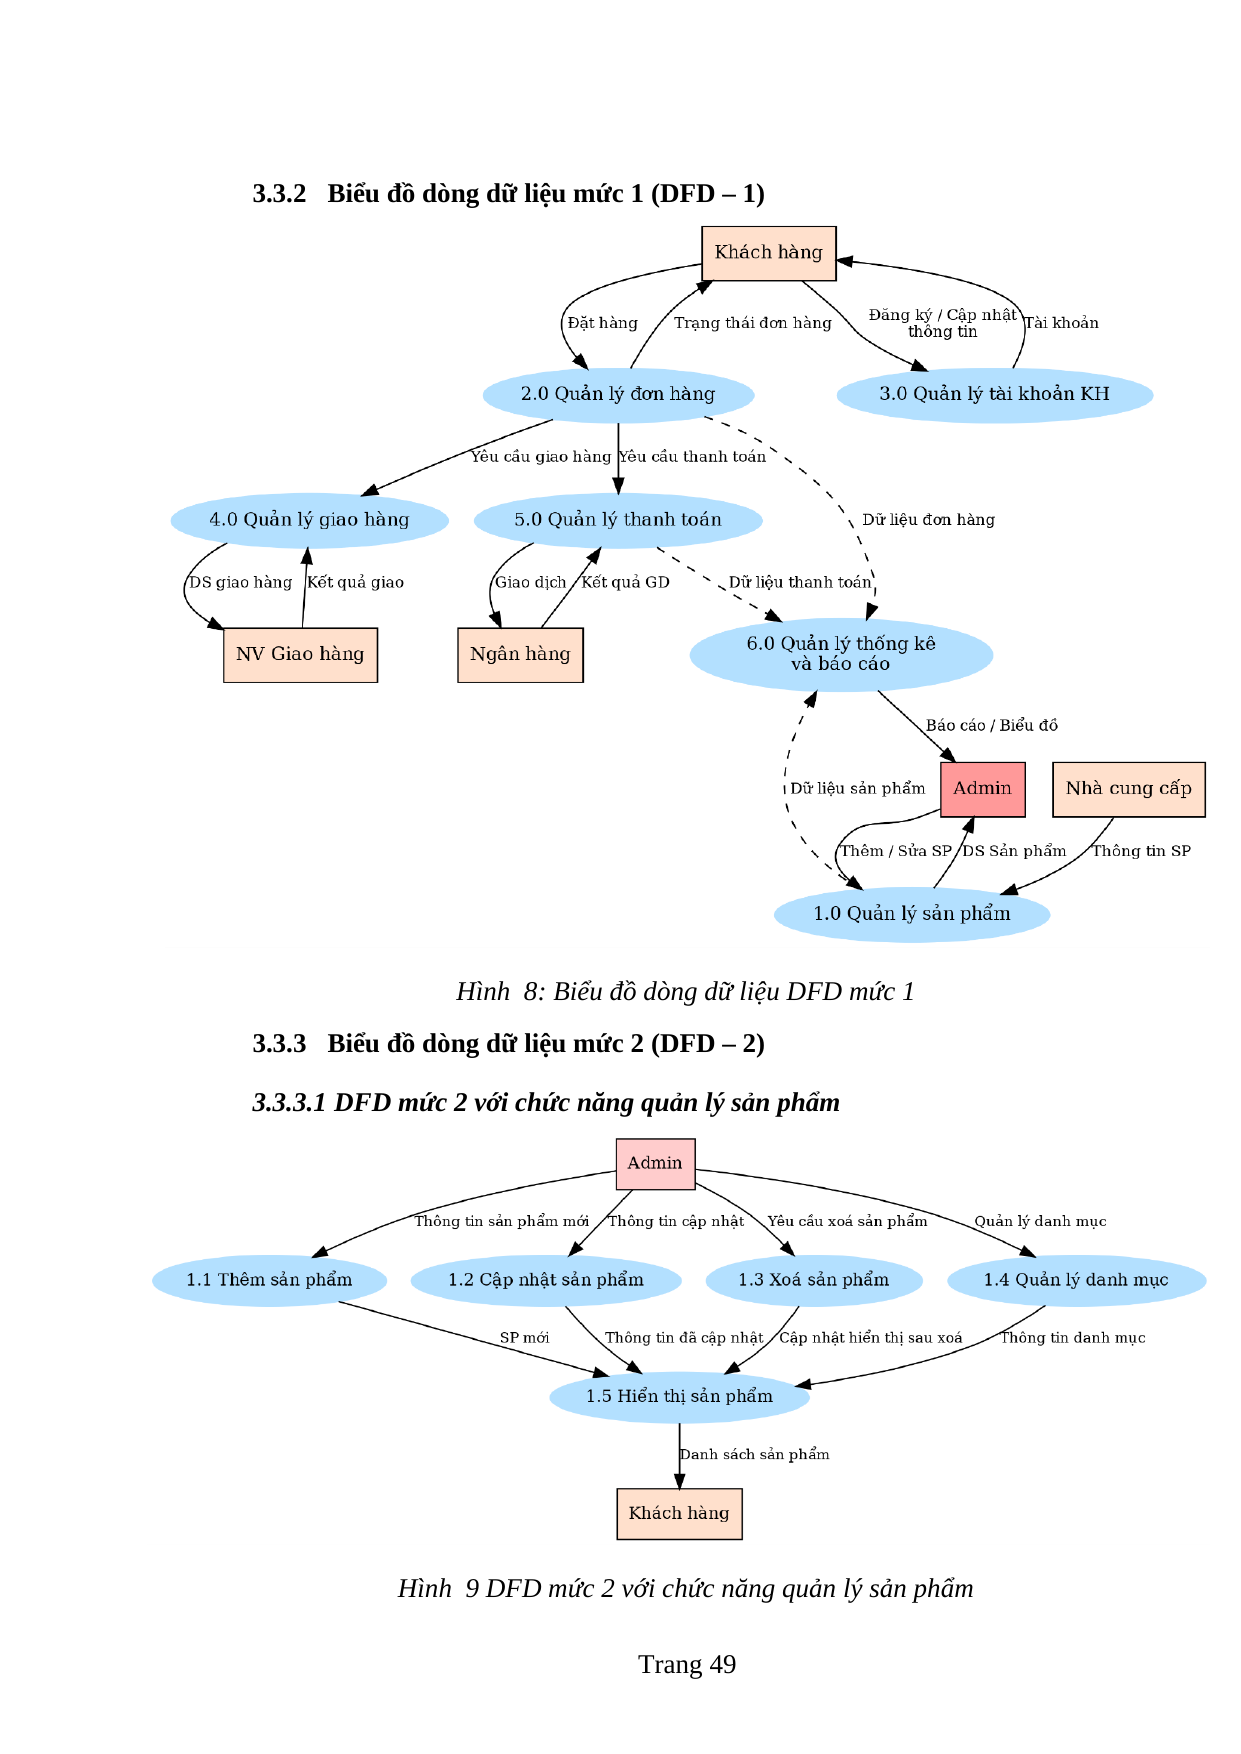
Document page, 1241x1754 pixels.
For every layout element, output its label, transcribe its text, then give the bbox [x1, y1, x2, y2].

subtitle DFD mức 2 với chức năng quản lý sản phẩm [252, 1086, 1122, 1117]
subtitle Biểu đồ dòng dữ liệu mức 2 (DFD – 2) [252, 1027, 1122, 1058]
text Hình 9 DFD mức 2 với chức năng quản lý sản phẩm [177, 1545, 1122, 1604]
picture [165, 220, 1211, 948]
text Hình 8: Biểu đồ dòng dữ liệu DFD mức 1 [177, 948, 1122, 1006]
subtitle Biểu đồ dòng dữ liệu mức 1 (DFD – 1) [252, 177, 1122, 208]
picture [147, 1133, 1211, 1545]
